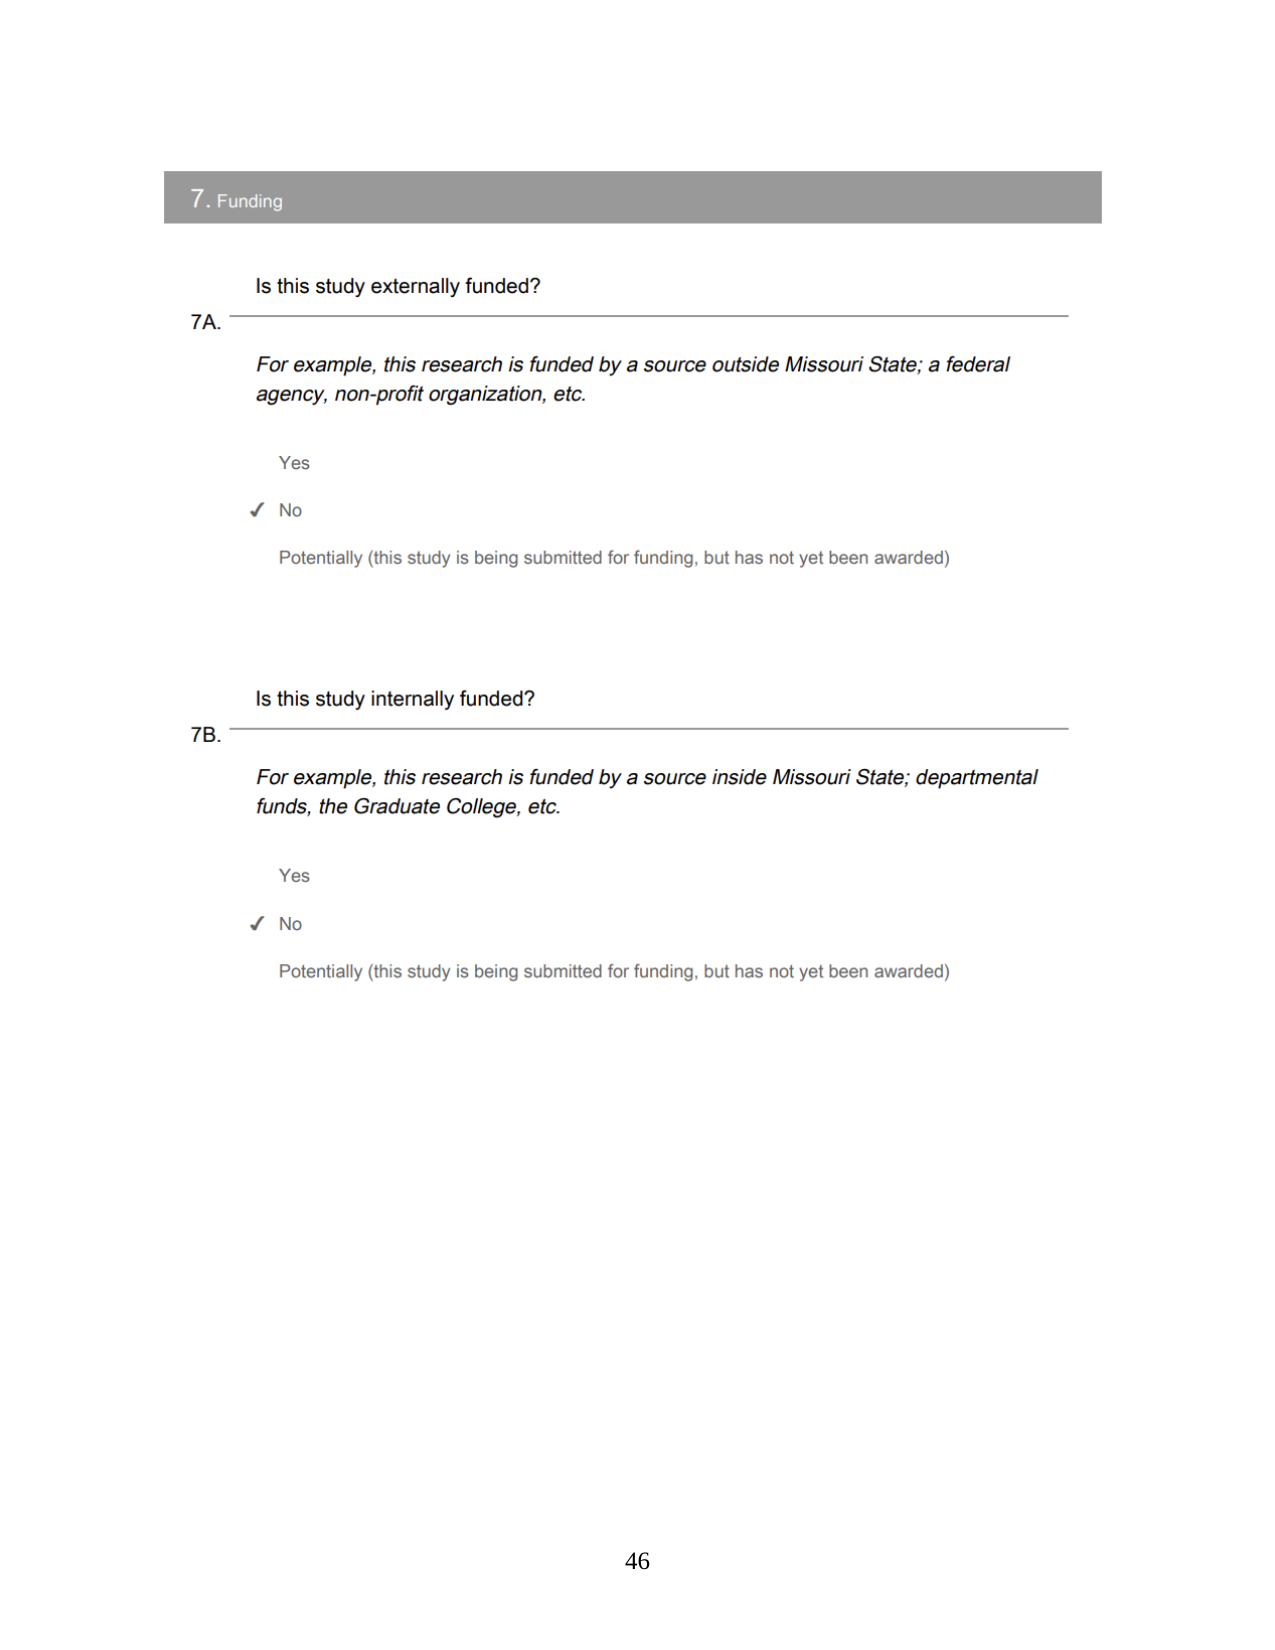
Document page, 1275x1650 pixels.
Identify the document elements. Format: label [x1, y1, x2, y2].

picture [150, 150, 1125, 1220]
